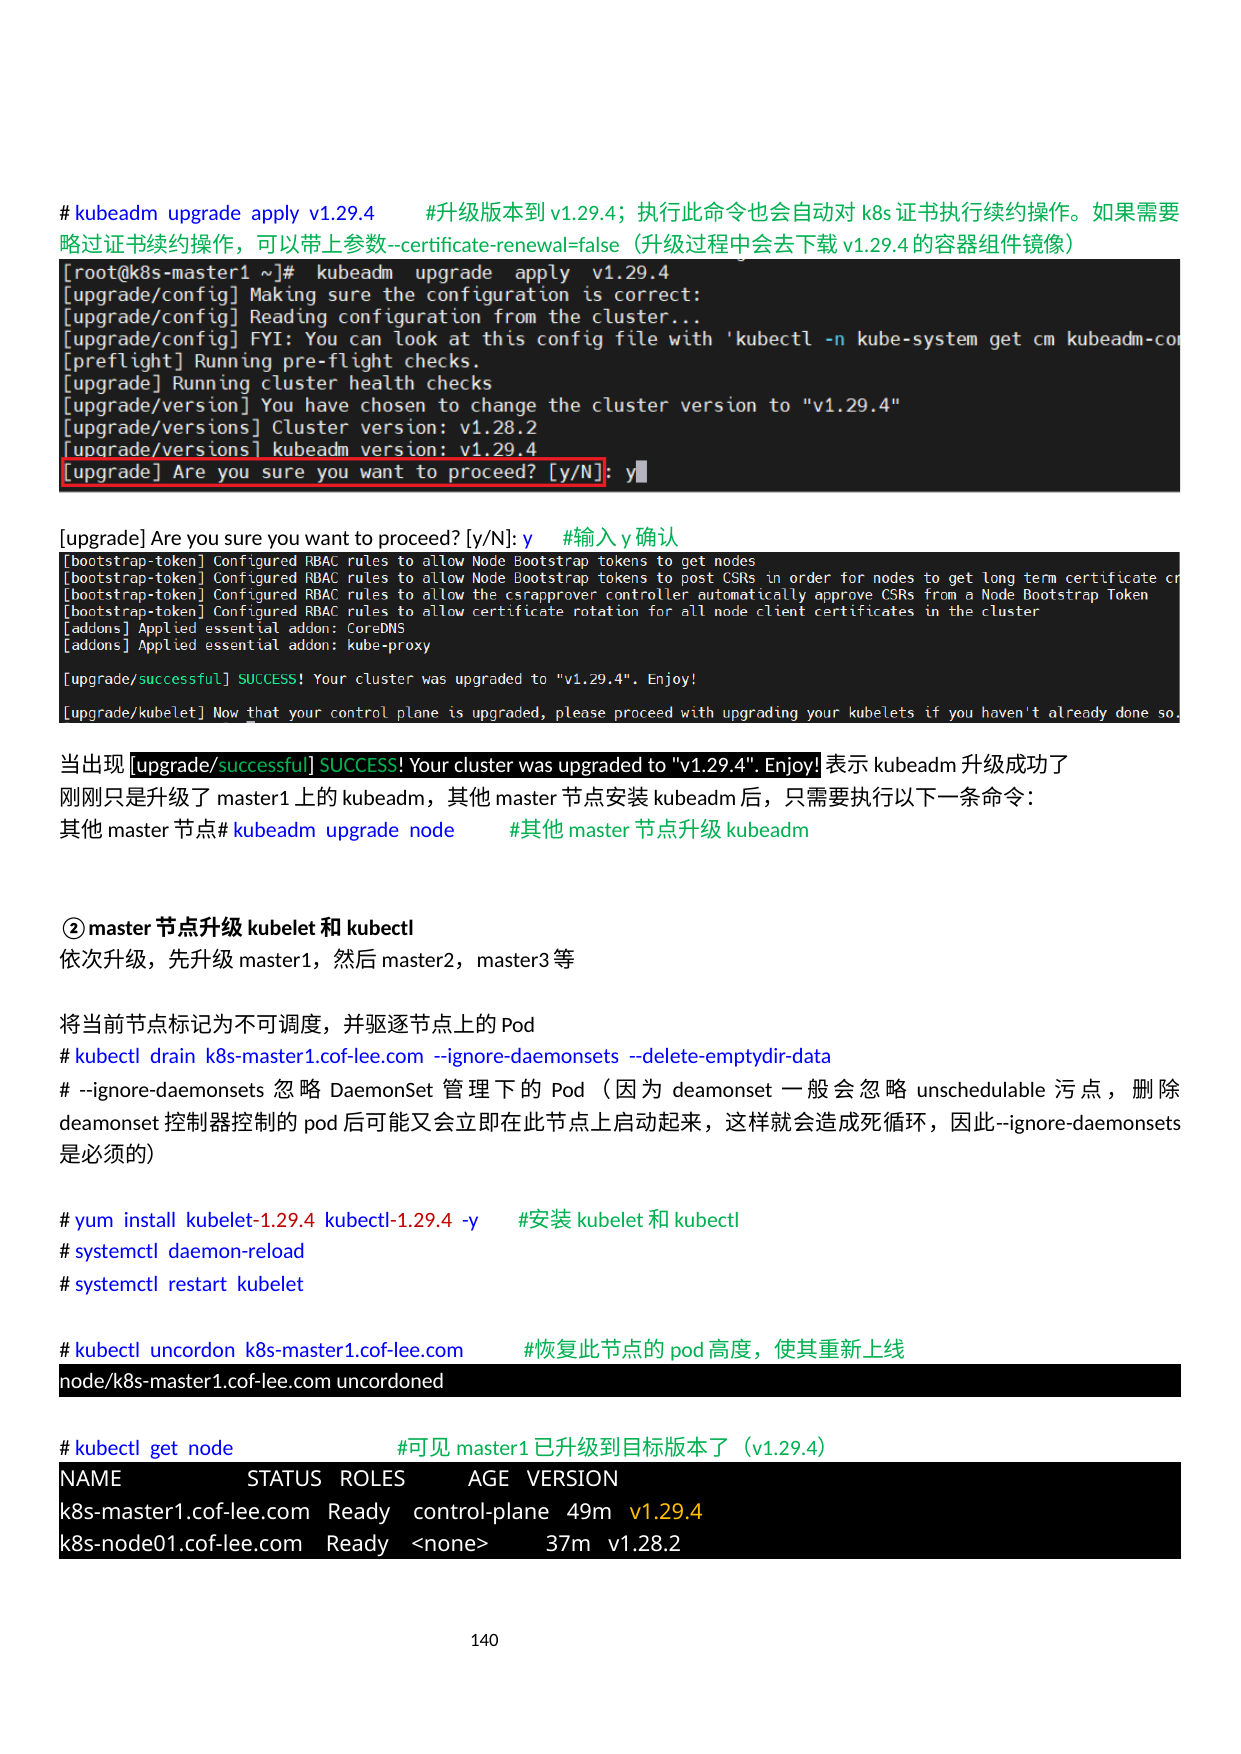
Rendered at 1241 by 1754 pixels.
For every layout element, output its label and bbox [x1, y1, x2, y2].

picture [59, 259, 1181, 497]
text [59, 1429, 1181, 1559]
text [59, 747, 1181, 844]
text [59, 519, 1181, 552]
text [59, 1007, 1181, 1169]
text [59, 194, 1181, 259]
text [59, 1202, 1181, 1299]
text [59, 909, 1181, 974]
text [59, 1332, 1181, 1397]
picture [59, 552, 1180, 723]
